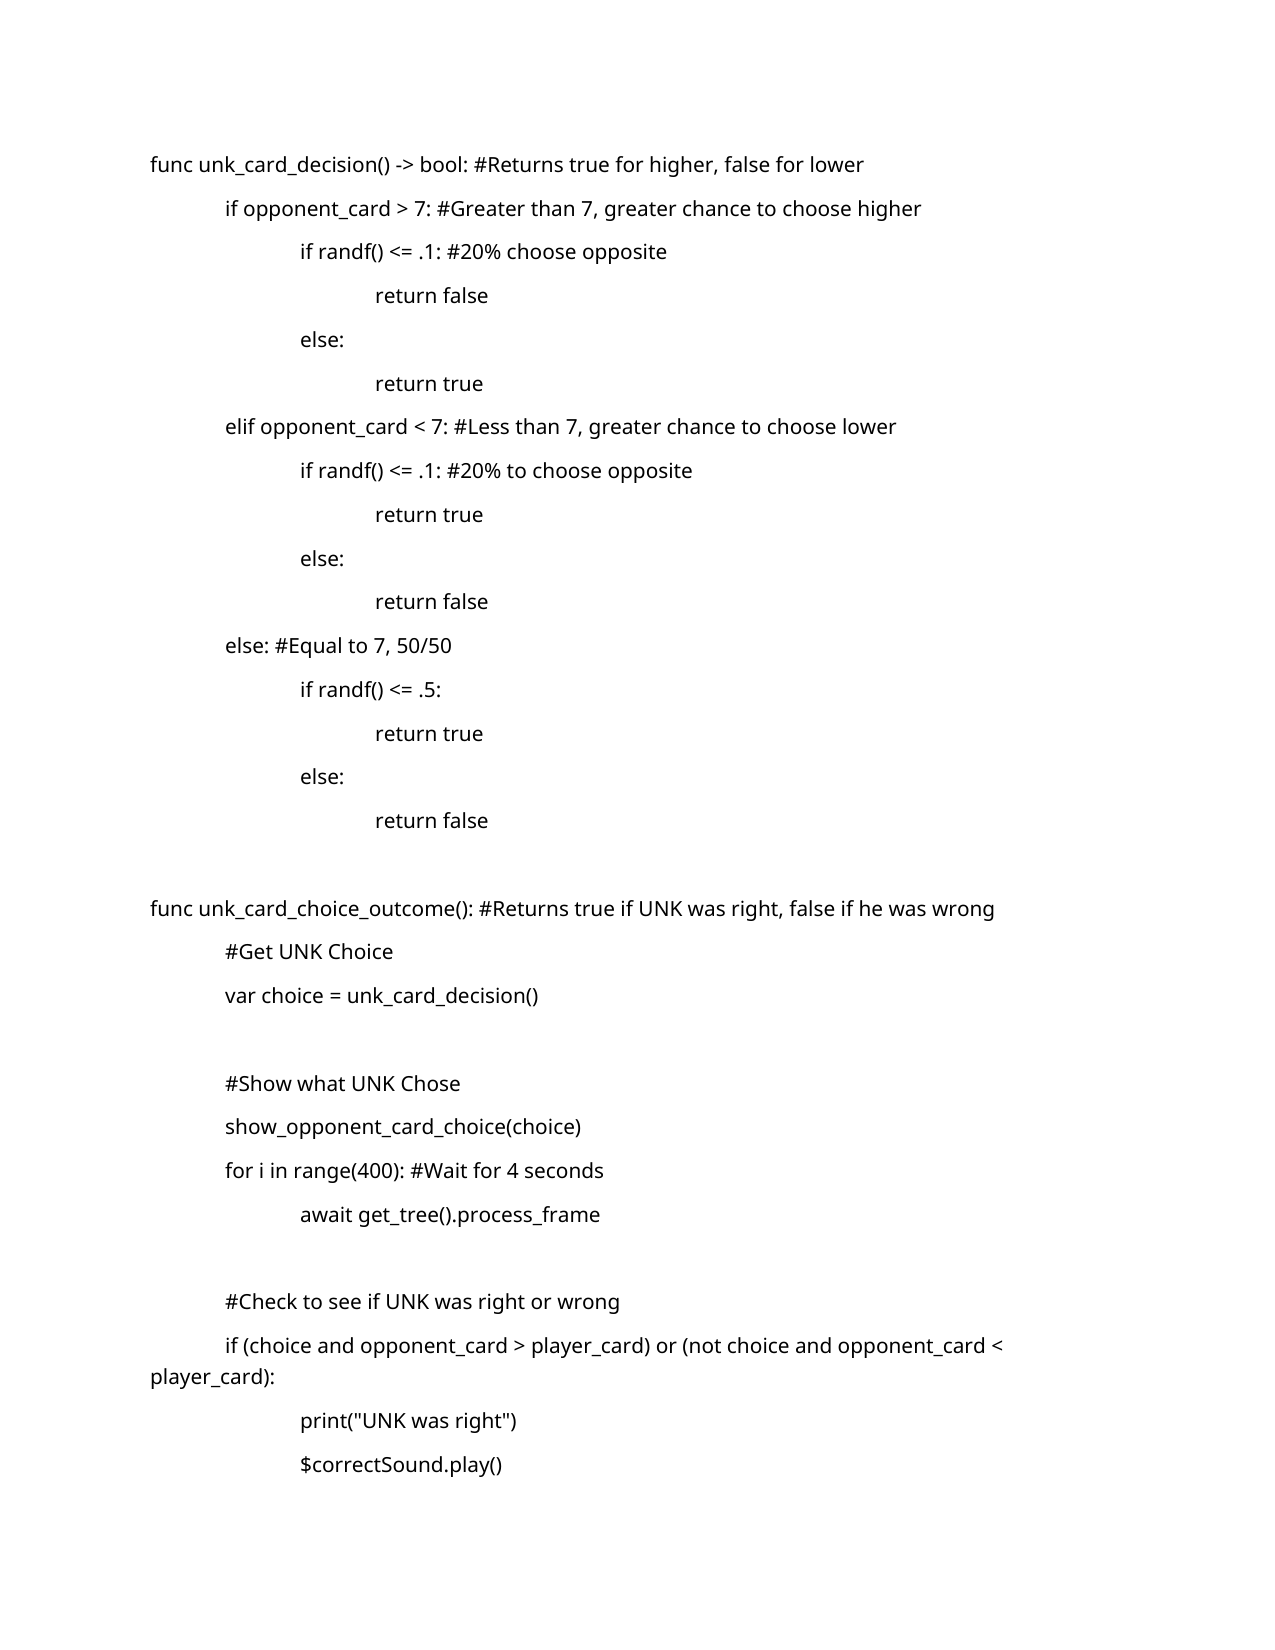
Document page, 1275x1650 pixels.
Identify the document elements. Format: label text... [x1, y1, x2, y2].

text return false [150, 806, 1125, 835]
text if opponent_card > 7: #Greater than 7, greater chance to choose higher [150, 194, 1125, 222]
text return true [150, 500, 1125, 528]
text if randf() <= .1: #20% to choose opposite [150, 456, 1125, 485]
text return false [150, 281, 1125, 310]
text else: [150, 325, 1125, 353]
text if randf() <= .5: [150, 675, 1125, 703]
text #Show what UNK Chose [150, 1069, 1125, 1097]
text for i in range(400): #Wait for 4 seconds [150, 1156, 1125, 1185]
text if randf() <= .1: #20% choose opposite [150, 237, 1125, 266]
text return false [150, 587, 1125, 616]
text return true [150, 369, 1125, 397]
text else: [150, 762, 1125, 791]
text $correctSound.play() [150, 1450, 1125, 1478]
text var choice = unk_card_decision() [150, 981, 1125, 1010]
text #Check to see if UNK was right or wrong [150, 1287, 1125, 1316]
text elif opponent_card < 7: #Less than 7, greater chance to choose lower [150, 412, 1125, 441]
text #Get UNK Choice [150, 937, 1125, 966]
text else: [150, 544, 1125, 572]
text await get_tree().process_frame [150, 1200, 1125, 1228]
text return true [150, 719, 1125, 747]
text if (choice and opponent_card > player_card) or (not choice and opponent_card < player_card): [150, 1331, 1125, 1391]
text func unk_card_decision() -> bool: #Returns true for higher, false for lower [150, 150, 1125, 178]
text func unk_card_choice_outcome(): #Returns true if UNK was right, false if he was wrong [150, 894, 1125, 922]
text show_opponent_card_choice(choice) [150, 1112, 1125, 1141]
text else: #Equal to 7, 50/50 [150, 631, 1125, 660]
text print("UNK was right") [150, 1406, 1125, 1435]
